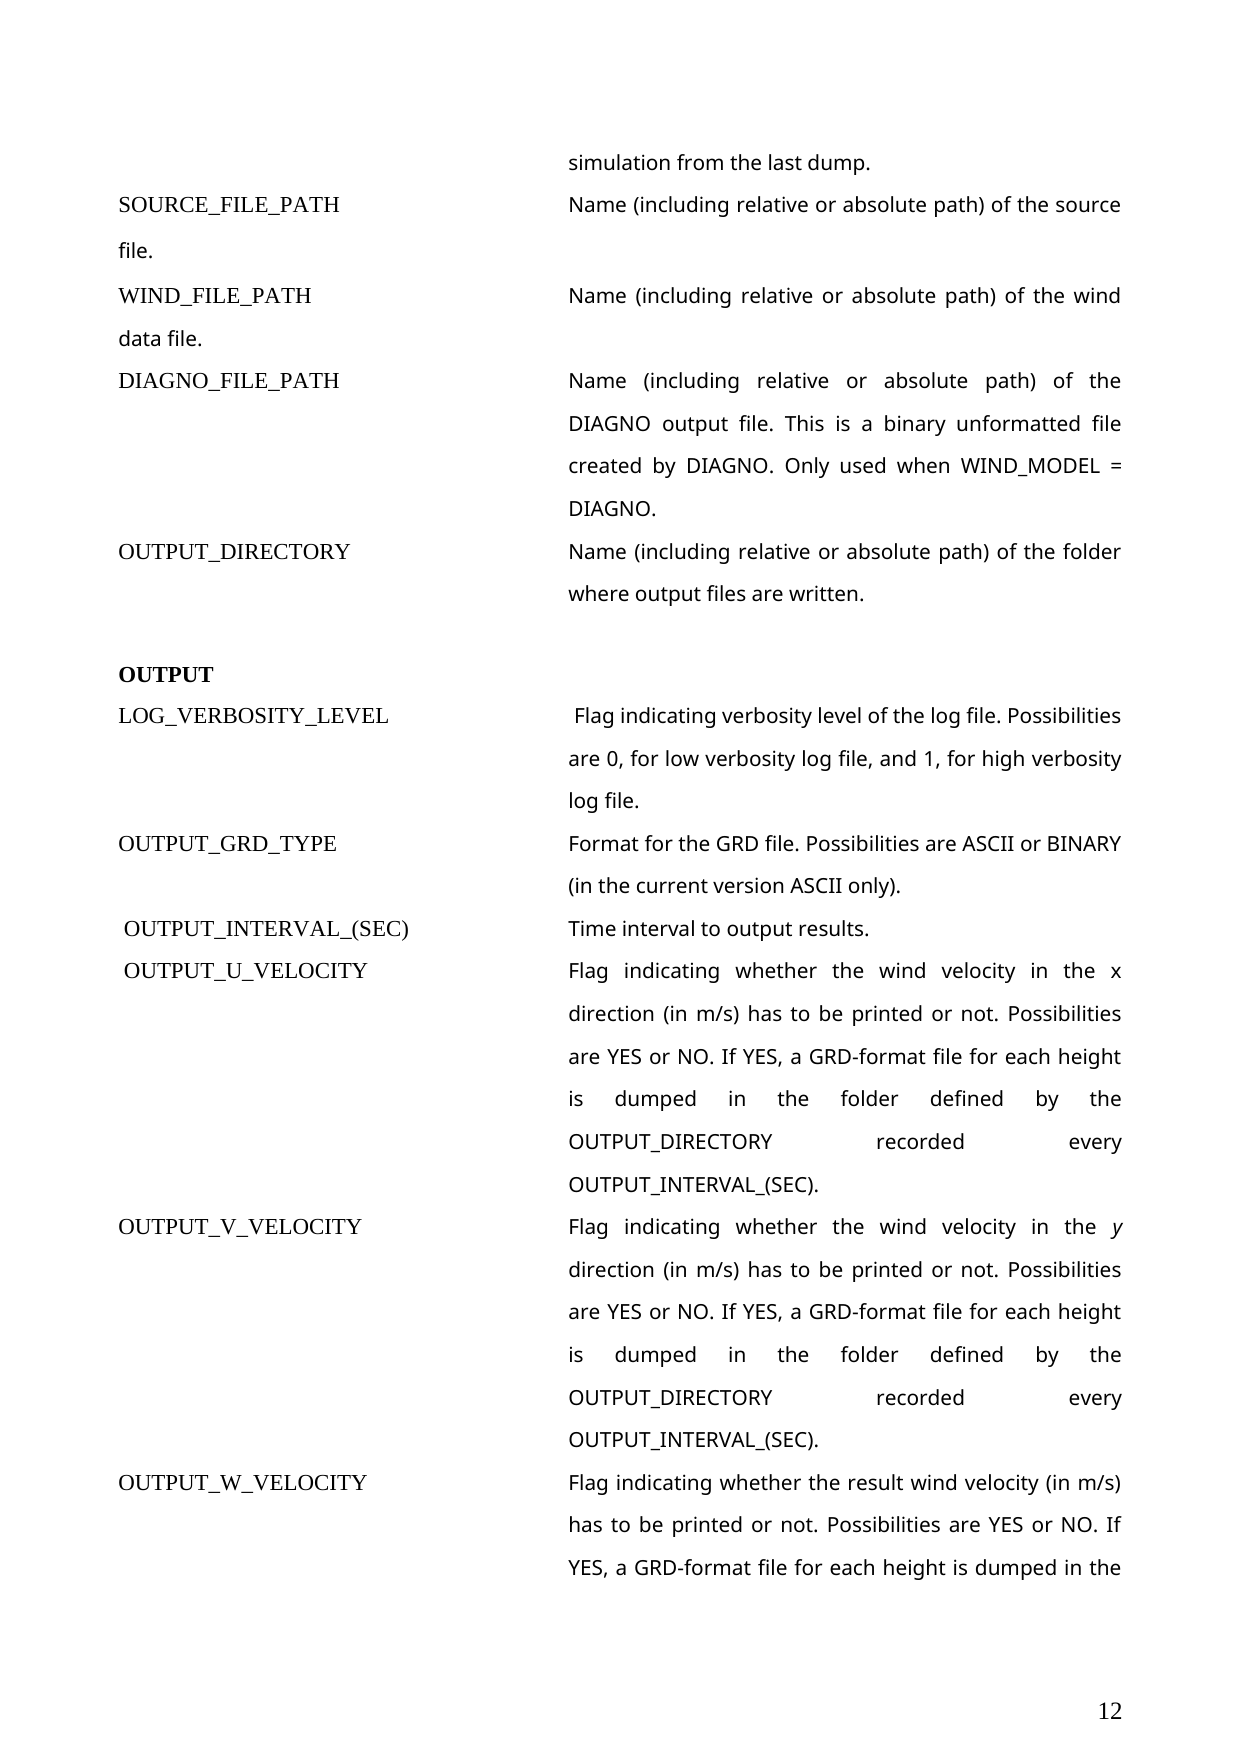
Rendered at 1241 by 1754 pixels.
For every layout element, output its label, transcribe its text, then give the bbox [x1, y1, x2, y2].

text OUTPUT_V_VELOCITY Flag indicating whether the wind velocity in the y direction (in m/s) has to be printed or not. Possibilities are YES or NO. If YES, a GRD-format file for each height is dumped in the folder defined by the OUTPUT_DIRECTORY recorded every OUTPUT_INTERVAL_(SEC). [118, 1212, 1122, 1454]
text OUTPUT_U_VELOCITY Flag indicating whether the wind velocity in the x direction (in m/s) has to be printed or not. Possibilities are YES or NO. If YES, a GRD-format file for each height is dumped in the folder defined by the OUTPUT_DIRECTORY recorded every OUTPUT_INTERVAL_(SEC). [118, 957, 1122, 1198]
text DIAGNO_FILE_PATH Name (including relative or absolute path) of the DIAGNO output file. This is a binary unformatted file created by DIAGNO. Only used when WIND_MODEL = DIAGNO. [118, 366, 1122, 523]
text OUTPUT_GRD_TYPE Format for the GRD file. Possibilities are ASCII or BINARY (in the current version ASCII only). [118, 829, 1122, 900]
text OUTPUT [118, 662, 1122, 688]
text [118, 1468, 1122, 1582]
text OUTPUT_INTERVAL_(SEC) Time interval to output results. [118, 914, 1122, 942]
text SOURCE_FILE_PATH Name (including relative or absolute path) of the source file. [118, 190, 1122, 266]
text LOG_VERBOSITY_LEVEL Flag indicating verbosity level of the log file. Possibilities are 0, for low verbosity log file, and 1, for high verbosity log file. [118, 701, 1122, 815]
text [118, 148, 1122, 176]
text OUTPUT_DIRECTORY Name (including relative or absolute path) of the folder where output files are written. [118, 537, 1122, 608]
text WIND_FILE_PATH Name (including relative or absolute path) of the wind data file. [118, 281, 1122, 352]
